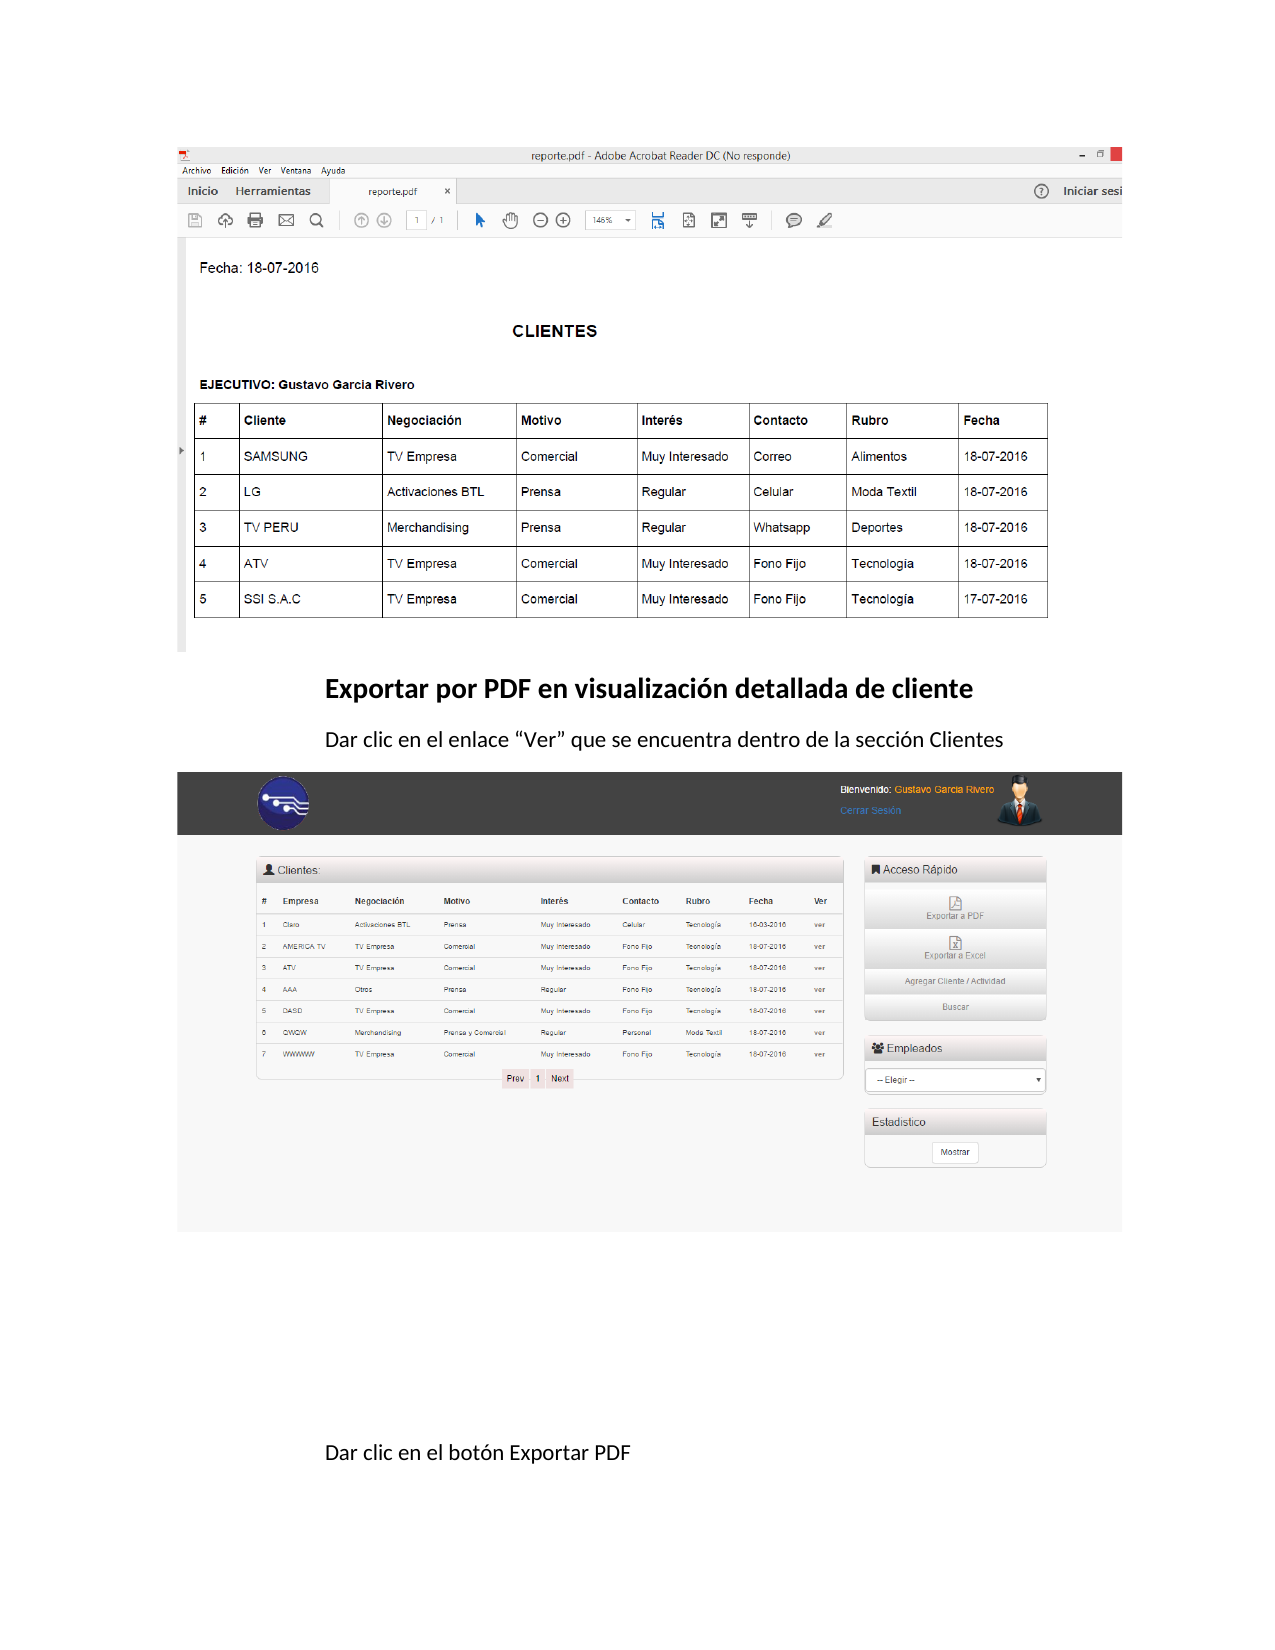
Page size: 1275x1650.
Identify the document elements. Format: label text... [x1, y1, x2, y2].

text Dar clic en el enlace “Ver” que se encuentra dentro de la sección Clientes [325, 725, 1098, 753]
text Exportar por PDF en visualización detallada de cliente [325, 670, 1098, 706]
picture [177, 772, 1123, 1232]
text Dar clic en el botón Exportar PDF [177, 1438, 1098, 1466]
picture [177, 147, 1123, 652]
